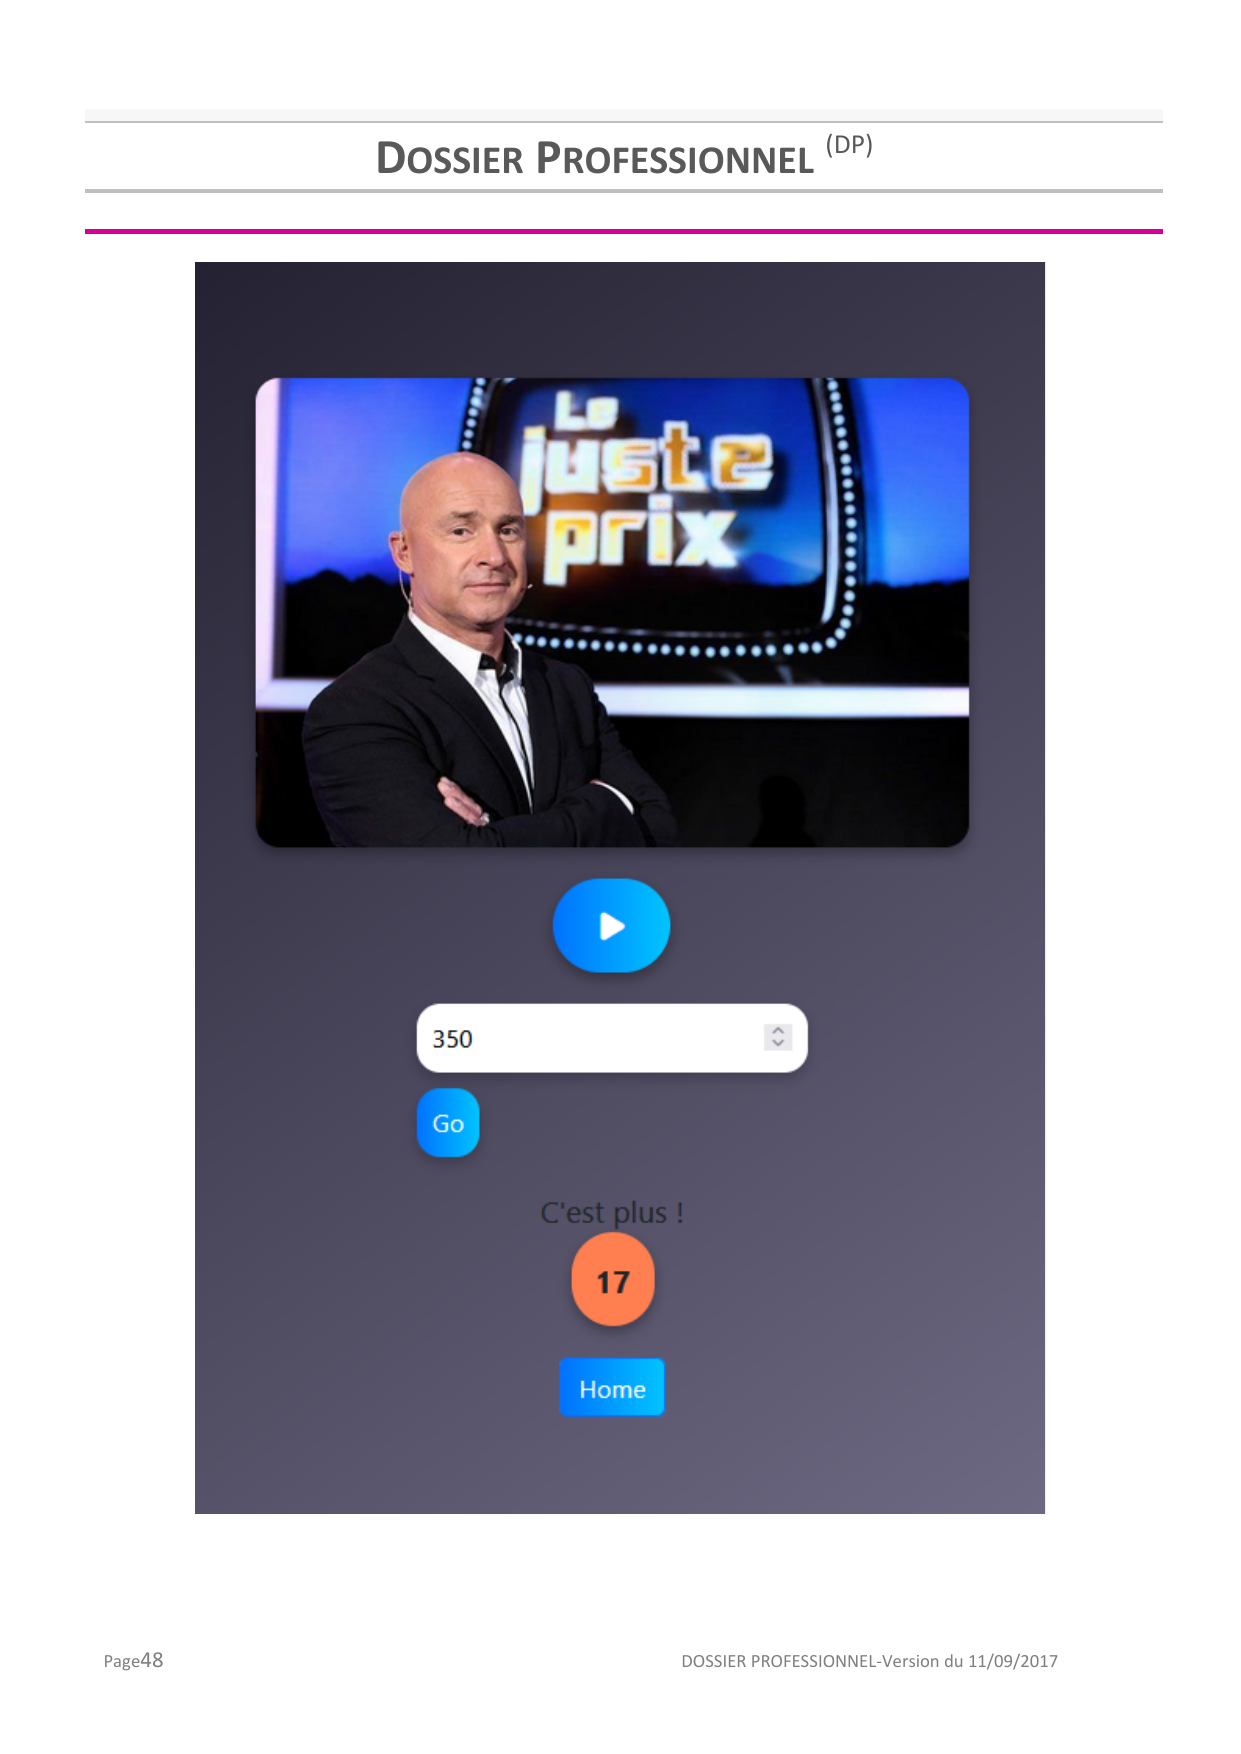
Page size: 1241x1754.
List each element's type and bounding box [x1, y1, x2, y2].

picture [195, 262, 1046, 1514]
